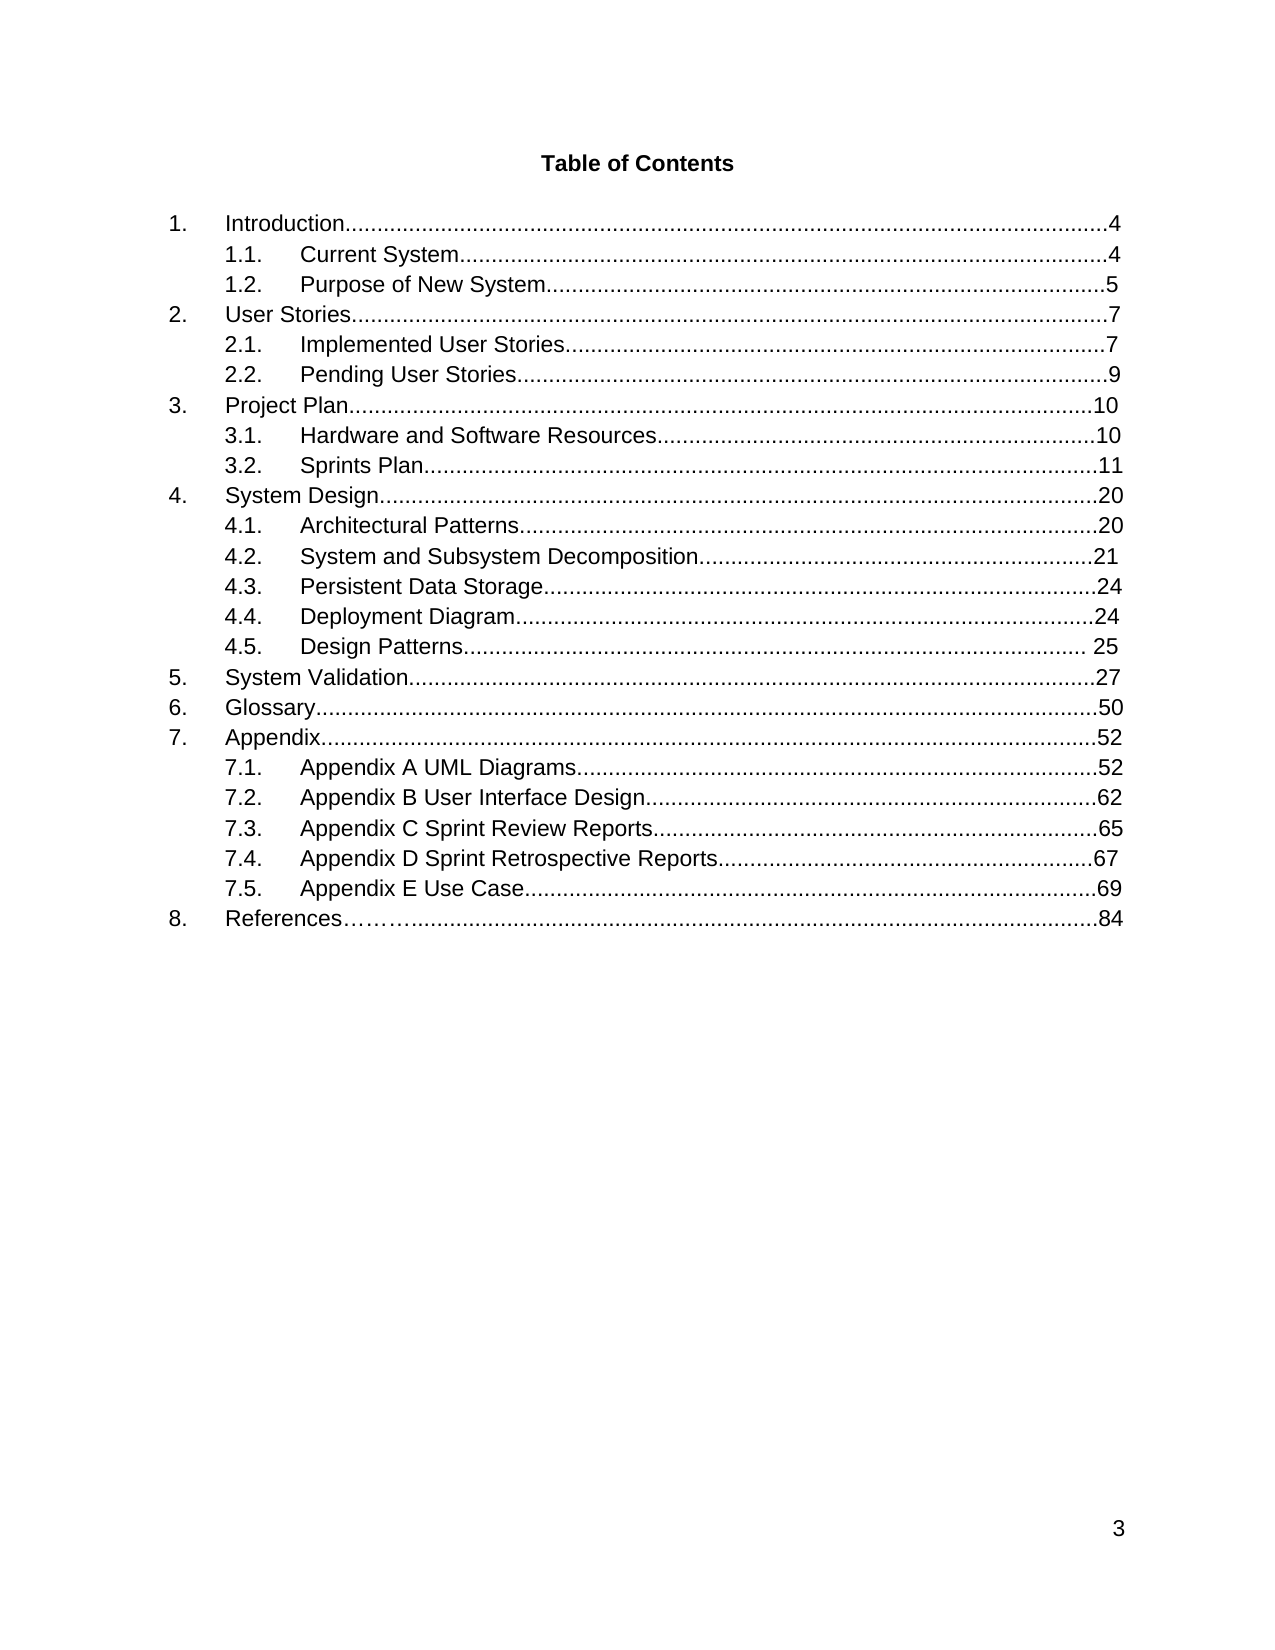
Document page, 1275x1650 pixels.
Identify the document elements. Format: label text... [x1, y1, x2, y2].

list Design Patterns.................................................................................................. 25 [262, 633, 1125, 660]
list Appendix E Use Case..........................................................................................69 [262, 875, 1125, 901]
list Persistent Data Storage.......................................................................................24 [262, 573, 1125, 599]
list Implemented User Stories.....................................................................................7 [262, 331, 1125, 358]
list Sprints Plan..........................................................................................................11 [262, 452, 1125, 478]
list Introduction........................................................................................................................4 [187, 210, 1125, 237]
list User Stories.......................................................................................................................7 [187, 301, 1125, 327]
list References………............................................................................................................84 [187, 905, 1125, 932]
list Current System......................................................................................................4 [262, 241, 1125, 267]
text Table of Contents [150, 150, 1125, 176]
list Project Plan.....................................................................................................................10 [187, 392, 1125, 418]
list Glossary...........................................................................................................................50 [187, 694, 1125, 720]
list System Design.................................................................................................................20 [187, 482, 1125, 509]
list System and Subsystem Decomposition..............................................................21 [262, 543, 1125, 569]
list Appendix C Sprint Review Reports......................................................................65 [262, 814, 1125, 841]
list Pending User Stories.............................................................................................9 [262, 361, 1125, 388]
list Appendix A UML Diagrams..................................................................................52 [262, 754, 1125, 781]
list Deployment Diagram...........................................................................................24 [262, 603, 1125, 629]
list Architectural Patterns...........................................................................................20 [262, 512, 1125, 539]
list Appendix D Sprint Retrospective Reports...........................................................67 [262, 845, 1125, 871]
list Purpose of New System........................................................................................5 [262, 271, 1125, 297]
list Appendix..........................................................................................................................52 [187, 724, 1125, 750]
list System Validation............................................................................................................27 [187, 663, 1125, 690]
list Appendix B User Interface Design.......................................................................62 [262, 784, 1125, 811]
list Hardware and Software Resources.....................................................................10 [262, 422, 1125, 448]
